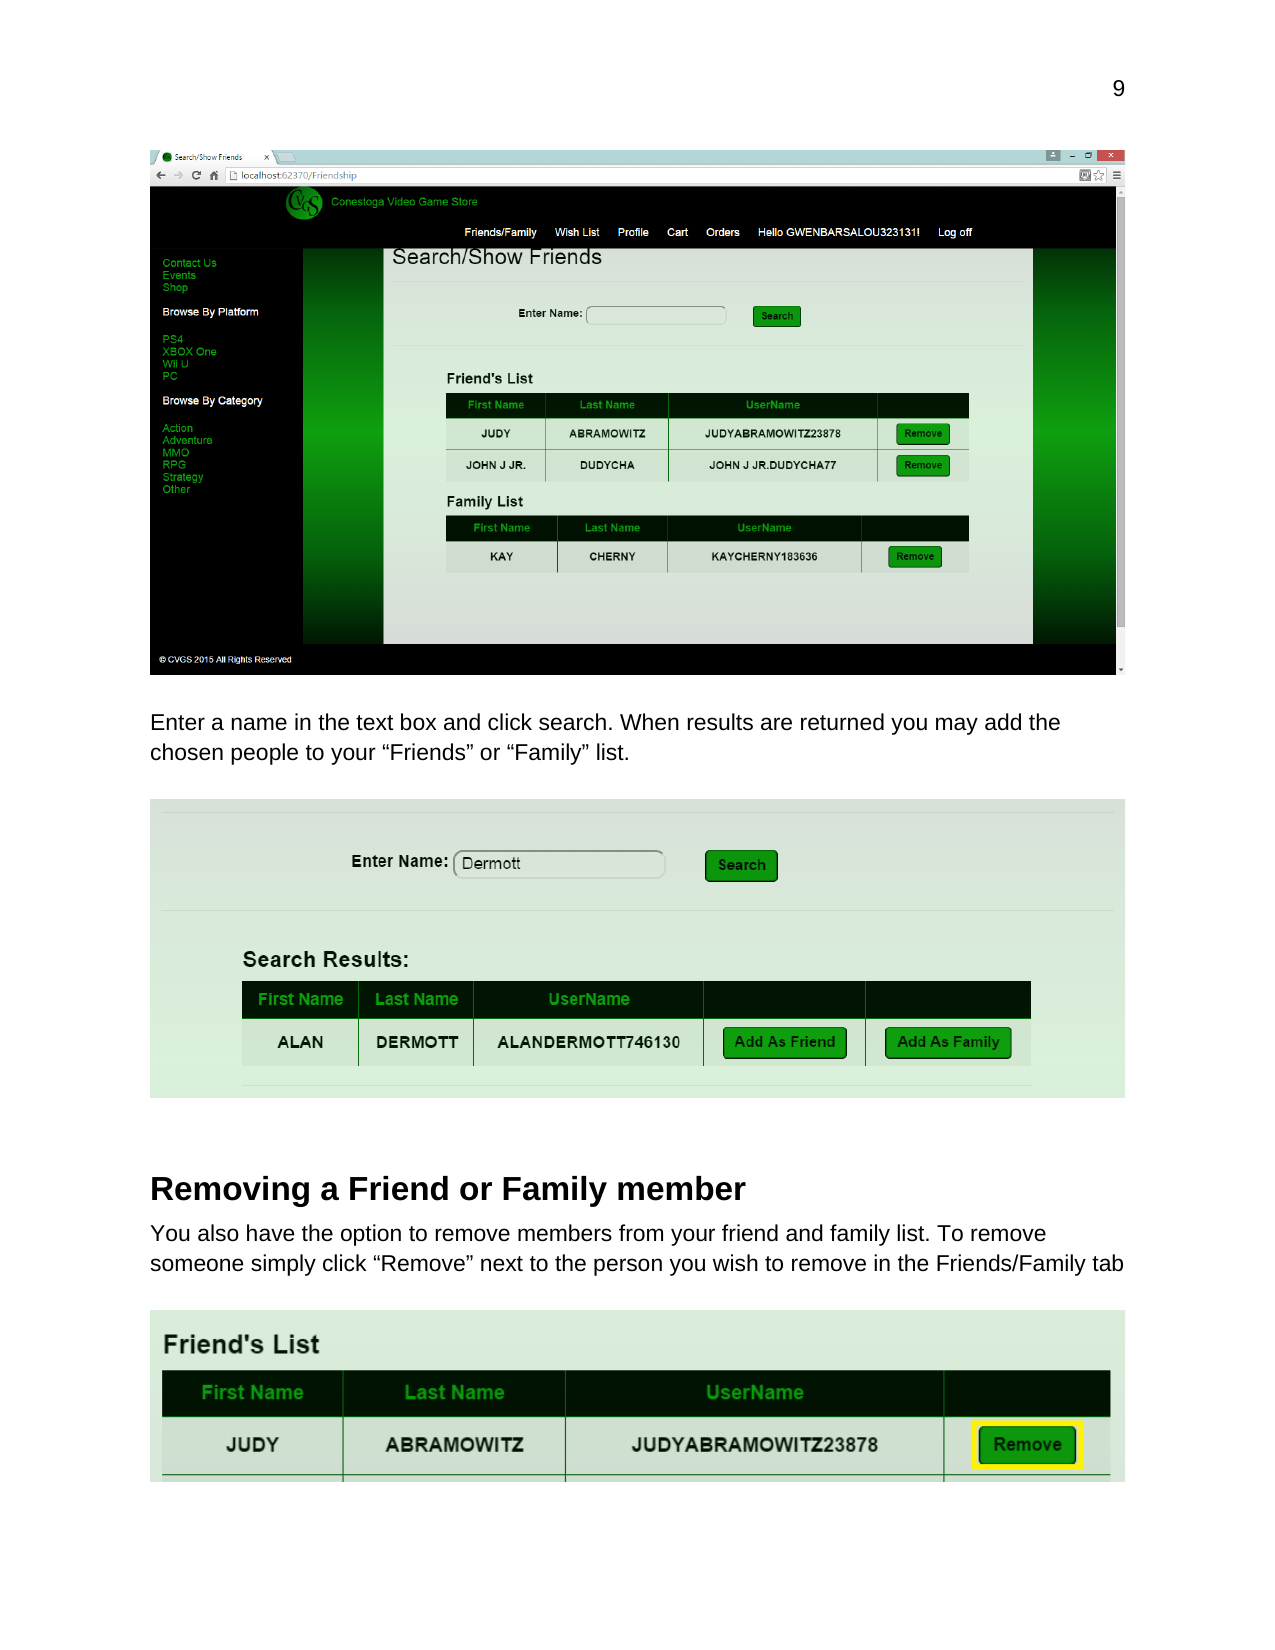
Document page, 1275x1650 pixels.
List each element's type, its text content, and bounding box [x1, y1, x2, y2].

picture [150, 799, 1125, 1098]
text You also have the option to remove members from your friend and family list. To remove someone simply click “Remove” next to the person you wish to remove in the Friends/Family tab [150, 1220, 1125, 1277]
subtitle Removing a Friend or Family member [150, 1169, 1125, 1208]
text Enter a name in the text box and click search. When results are returned you may add the chosen people to your “Friends” or “Family” list. [150, 709, 1125, 766]
picture [150, 1310, 1125, 1482]
picture [150, 150, 1125, 675]
